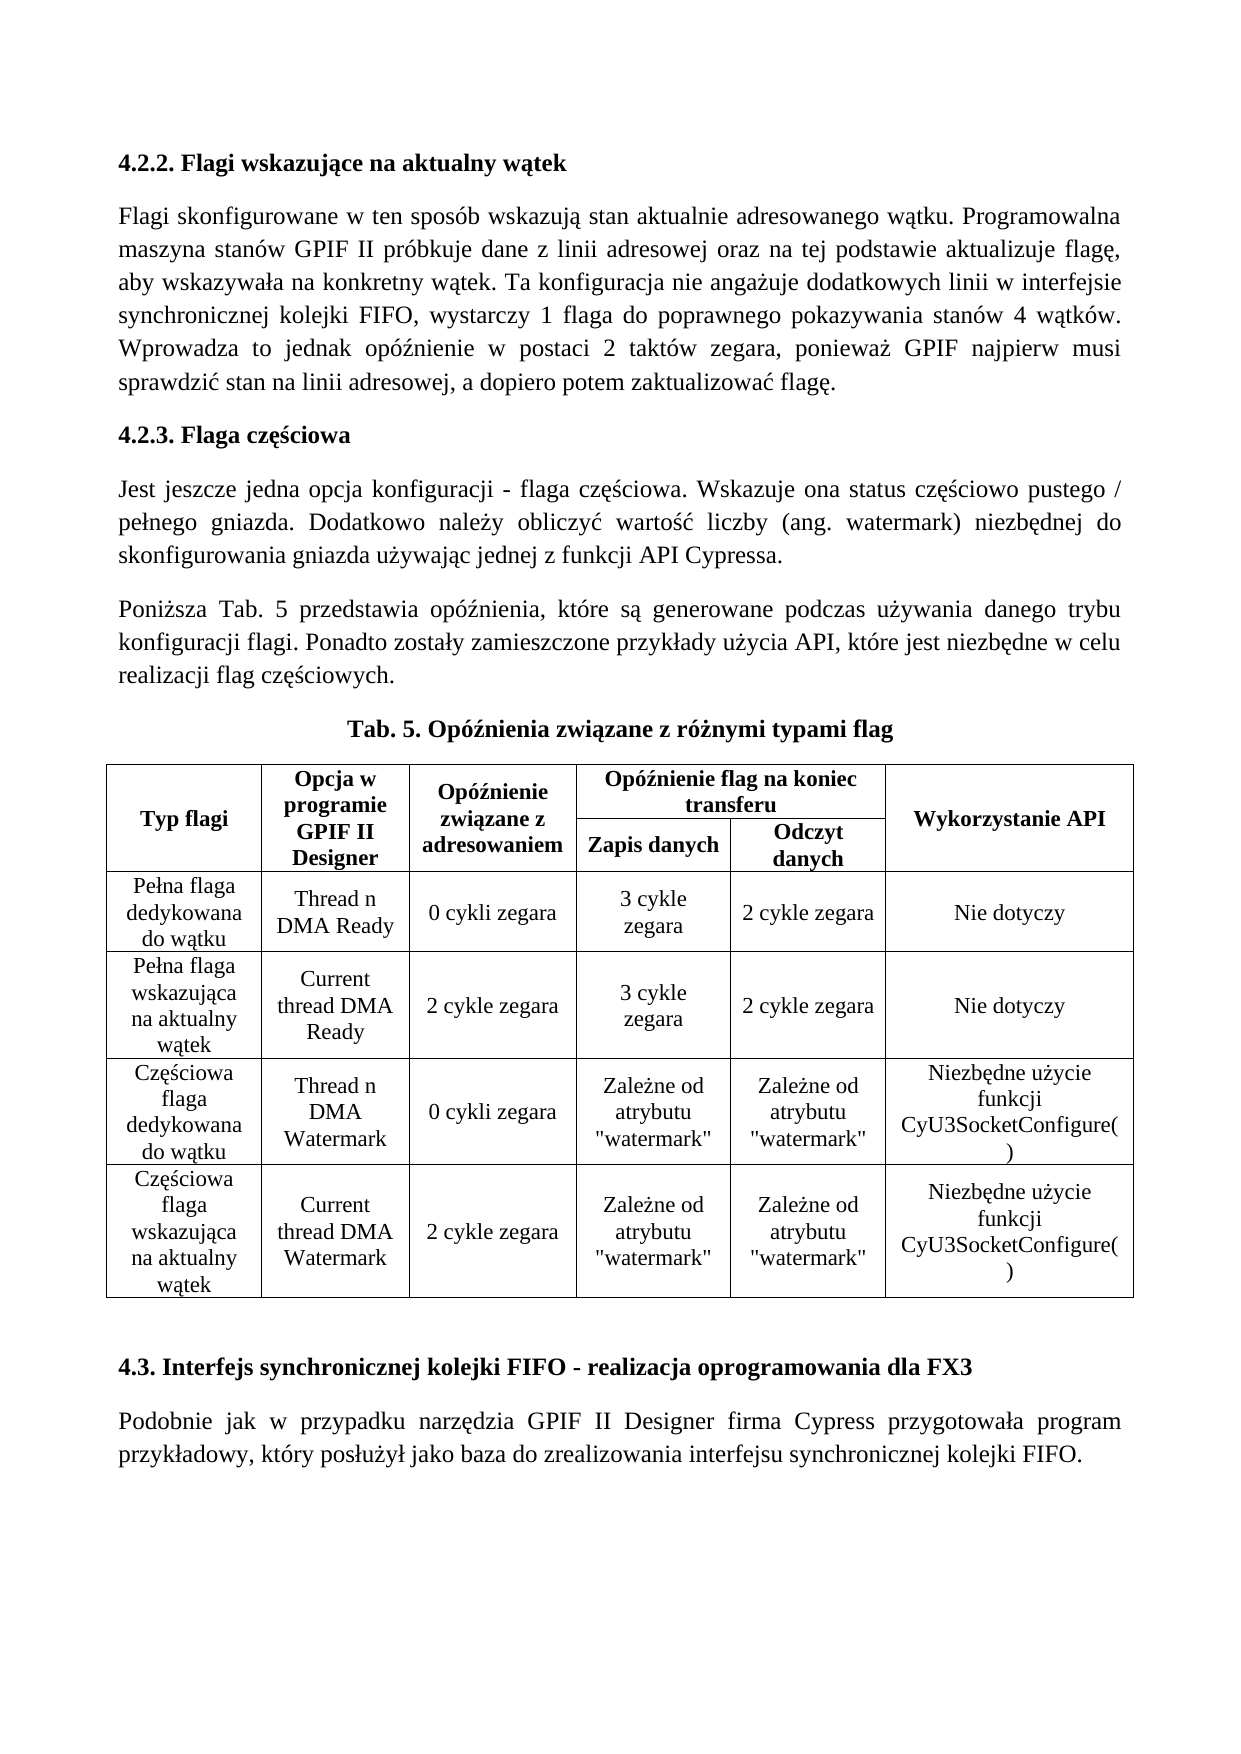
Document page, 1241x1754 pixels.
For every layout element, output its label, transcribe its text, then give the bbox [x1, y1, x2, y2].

table_header Opóźnienie flag na koniec transferu [577, 765, 885, 817]
table_cell 2 cykle zegara [731, 952, 885, 1058]
table_cell Zapis danych [577, 819, 730, 871]
table_cell Zależne od atrybutu "watermark" [731, 1165, 885, 1297]
table_cell Current thread DMA Ready [262, 952, 409, 1058]
table_cell 2 cykle zegara [410, 1165, 576, 1297]
table_cell Pełna flaga wskazująca na aktualny wątek [107, 952, 261, 1058]
table_cell Nie dotyczy [886, 872, 1133, 951]
table_cell Current thread DMA Watermark [262, 1165, 409, 1297]
table_cell 0 cykli zegara [410, 1059, 576, 1164]
table_cell 3 cykle zegara [577, 952, 730, 1058]
table_cell Częściowa flaga wskazująca na aktualny wątek [107, 1165, 261, 1297]
table_cell Thread n DMA Ready [262, 872, 409, 951]
text Podobnie jak w przypadku narzędzia GPIF II Designer firma Cypress przygotowała program przykładowy, który posłużył jako baza do zrealizowania interfejsu synchronicznej kolejki FIFO. [118, 1406, 1122, 1467]
table_cell Niezbędne użycie funkcji CyU3SocketConfigure() [886, 1165, 1133, 1297]
table_cell Odczyt danych [731, 819, 885, 871]
text Poniższa Tab. 5 przedstawia opóźnienia, które są generowane podczas używania danego trybu konfiguracji flagi. Ponadto zostały zamieszczone przykłady użycia API, które jest niezbędne w celu realizacji flag częściowych. [118, 594, 1122, 689]
subtitle 4.3. Interfejs synchronicznej kolejki FIFO - realizacja oprogramowania dla FX3 [118, 1352, 1122, 1381]
table_cell Nie dotyczy [886, 952, 1133, 1058]
table_header Wykorzystanie API [886, 765, 1133, 871]
subtitle 4.2.3. Flaga częściowa [118, 420, 1122, 449]
table_cell Zależne od atrybutu "watermark" [577, 1059, 730, 1164]
table_cell Niezbędne użycie funkcji CyU3SocketConfigure() [886, 1059, 1133, 1164]
table_cell Pełna flaga dedykowana do wątku [107, 872, 261, 951]
table_header Typ flagi [107, 765, 261, 871]
table_cell Thread n DMA Watermark [262, 1059, 409, 1164]
table_header Opcja w programie GPIF II Designer [262, 765, 409, 871]
table_cell Zależne od atrybutu "watermark" [731, 1059, 885, 1164]
table_header Opóźnienie związane z adresowaniem [410, 765, 576, 871]
table_cell 2 cykle zegara [410, 952, 576, 1058]
text Jest jeszcze jedna opcja konfiguracji - flaga częściowa. Wskazuje ona status częściowo pustego / pełnego gniazda. Dodatkowo należy obliczyć wartość liczby (ang. watermark) niezbędnej do skonfigurowania gniazda używając jednej z funkcji API Cypressa. [118, 474, 1122, 569]
table_cell 0 cykli zegara [410, 872, 576, 951]
text Flagi skonfigurowane w ten sposób wskazują stan aktualnie adresowanego wątku. Programowalna maszyna stanów GPIF II próbkuje dane z linii adresowej oraz na tej podstawie aktualizuje flagę, aby wskazywała na konkretny wątek. Ta konfiguracja nie angażuje dodatkowych linii w interfejsie synchronicznej kolejki FIFO, wystarczy 1 flaga do poprawnego pokazywania stanów 4 wątków. Wprowadza to jednak opóźnienie w postaci 2 taktów zegara, ponieważ GPIF najpierw musi sprawdzić stan na linii adresowej, a dopiero potem zaktualizować flagę. [118, 201, 1122, 395]
table_cell 2 cykle zegara [731, 872, 885, 951]
table_cell Częściowa flaga dedykowana do wątku [107, 1059, 261, 1164]
table_cell 3 cykle zegara [577, 872, 730, 951]
subtitle 4.2.2. Flagi wskazujące na aktualny wątek [118, 148, 1122, 176]
table_cell Zależne od atrybutu "watermark" [577, 1165, 730, 1297]
